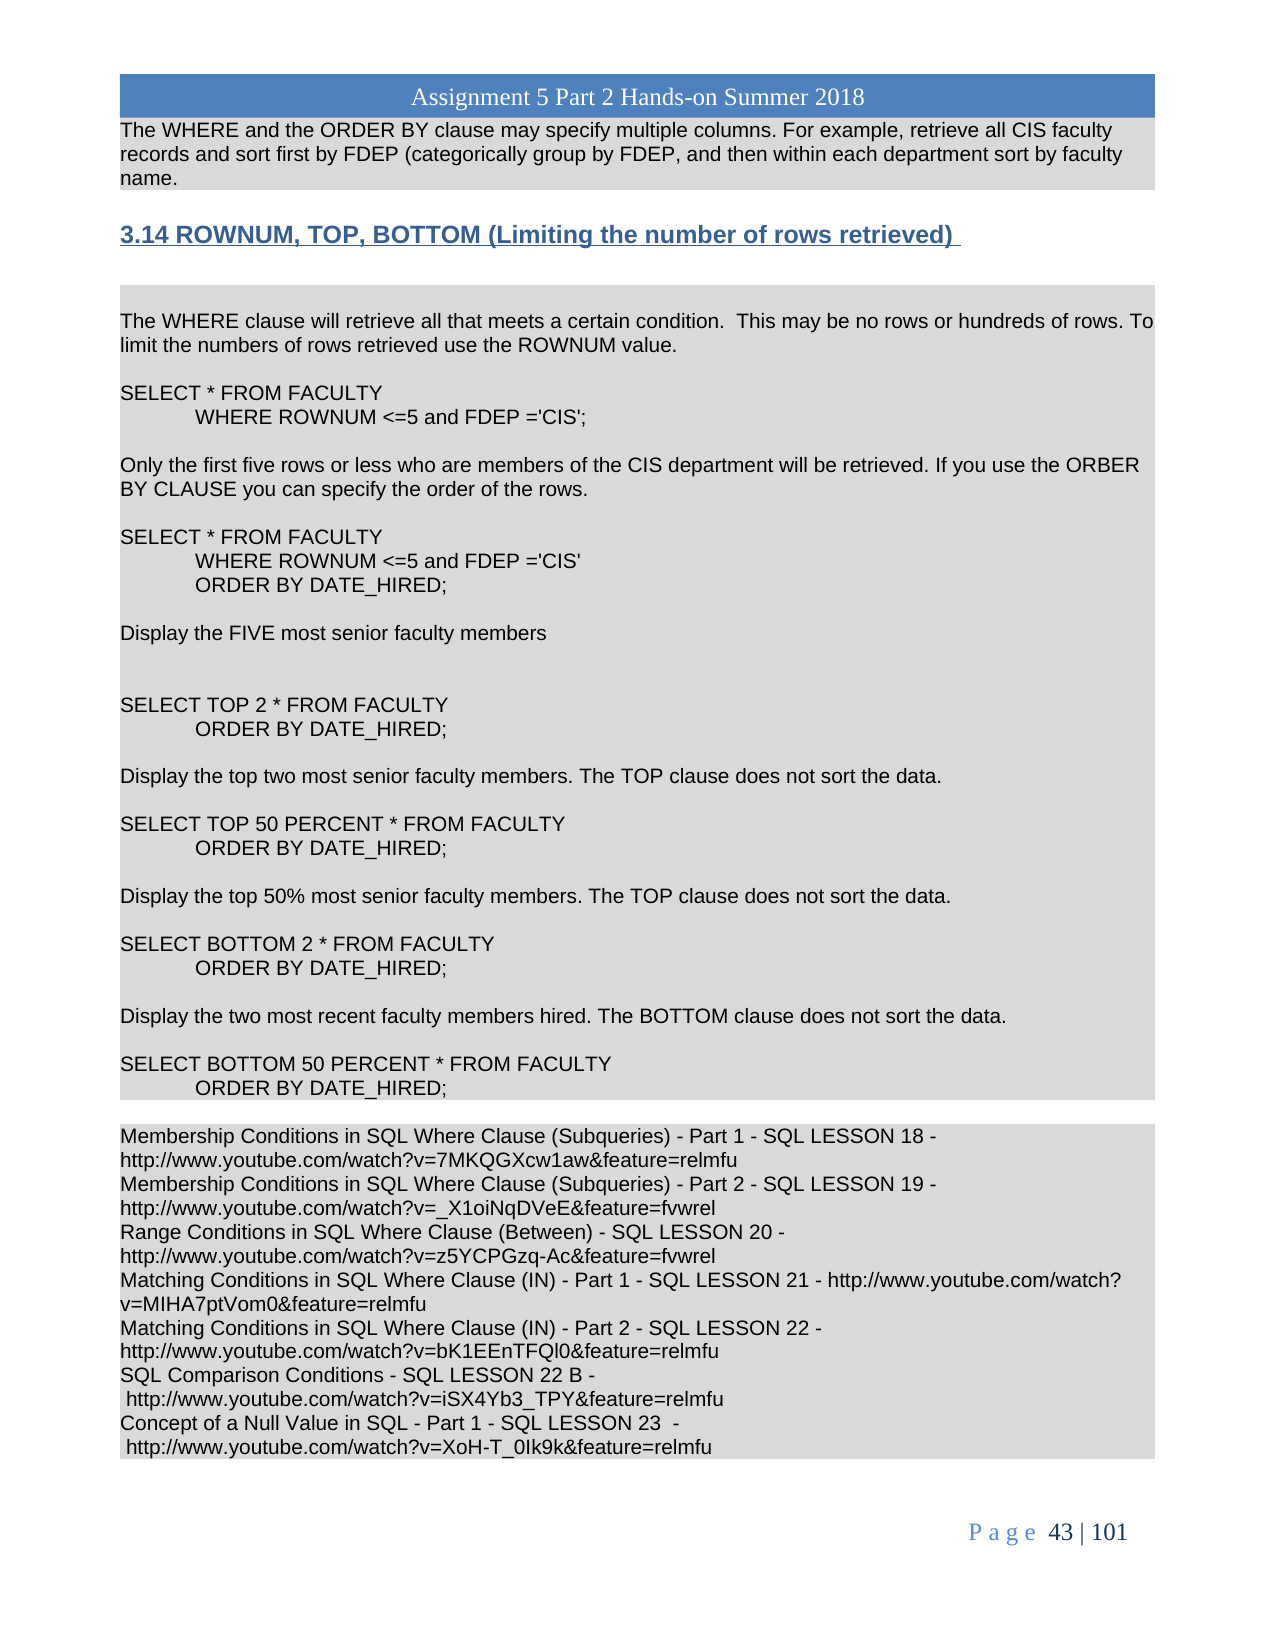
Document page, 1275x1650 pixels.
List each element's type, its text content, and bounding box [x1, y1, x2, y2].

text http://www.youtube.com/watch?v=iSX4Yb3_TPY&feature=relmfu [120, 1387, 1155, 1411]
text Concept of a Null Value in SQL - Part 1 - SQL LESSON 23 - [120, 1411, 1155, 1435]
text ORDER BY DATE_HIRED; [120, 956, 1155, 980]
text ORDER BY DATE_HIRED; [120, 836, 1155, 860]
text ORDER BY DATE_HIRED; [120, 1076, 1155, 1100]
text SELECT TOP 50 PERCENT * FROM FACULTY [120, 812, 1155, 836]
text Range Conditions in SQL Where Clause (Between) - SQL LESSON 20 - [120, 1219, 1155, 1243]
text SELECT * FROM FACULTY [120, 381, 1155, 405]
text Display the FIVE most senior faculty members [120, 621, 1155, 644]
text Matching Conditions in SQL Where Clause (IN) - Part 2 - SQL LESSON 22 - [120, 1315, 1155, 1339]
text The WHERE clause will retrieve all that meets a certain condition. This may be no rows or hundreds of rows. To limit the numbers of rows retrieved use the ROWNUM value. [120, 309, 1155, 357]
text SELECT BOTTOM 50 PERCENT * FROM FACULTY [120, 1052, 1155, 1076]
text http://www.youtube.com/watch?v=z5YCPGzq-Ac&feature=fvwrel [120, 1243, 1155, 1267]
text ORDER BY DATE_HIRED; [120, 573, 1155, 597]
text WHERE ROWNUM <=5 and FDEP ='CIS' [120, 549, 1155, 573]
text SELECT TOP 2 * FROM FACULTY [120, 692, 1155, 716]
text Display the top 50% most senior faculty members. The TOP clause does not sort the data. [120, 884, 1155, 908]
text Display the top two most senior faculty members. The TOP clause does not sort the data. [120, 764, 1155, 788]
subtitle 3.14 ROWNUM, TOP, BOTTOM (Limiting the number of rows retrieved) [120, 220, 1155, 249]
text ORDER BY DATE_HIRED; [120, 716, 1155, 740]
text http://www.youtube.com/watch?v=bK1EEnTFQl0&feature=relmfu [120, 1339, 1155, 1363]
text SQL Comparison Conditions - SQL LESSON 22 B - [120, 1363, 1155, 1387]
text Only the first five rows or less who are members of the CIS department will be retrieved. If you use the ORBER BY CLAUSE you can specify the order of the rows. [120, 453, 1155, 501]
text Matching Conditions in SQL Where Clause (IN) - Part 1 - SQL LESSON 21 - http://www.youtube.com/watch?v=MIHA7ptVom0&feature=relmfu [120, 1267, 1155, 1315]
text SELECT BOTTOM 2 * FROM FACULTY [120, 932, 1155, 956]
text http://www.youtube.com/watch?v=XoH-T_0Ik9k&feature=relmfu [120, 1435, 1155, 1459]
text The WHERE and the ORDER BY clause may specify multiple columns. For example, retrieve all CIS faculty records and sort first by FDEP (categorically group by FDEP, and then within each department sort by faculty name. [120, 118, 1155, 190]
text Membership Conditions in SQL Where Clause (Subqueries) - Part 1 - SQL LESSON 18 - [120, 1124, 1155, 1148]
text SELECT * FROM FACULTY [120, 525, 1155, 549]
text Membership Conditions in SQL Where Clause (Subqueries) - Part 2 - SQL LESSON 19 - http://www.youtube.com/watch?v=_X1oiNqDVeE&feature=fvwrel [120, 1172, 1155, 1219]
text WHERE ROWNUM <=5 and FDEP ='CIS'; [120, 405, 1155, 429]
text http://www.youtube.com/watch?v=7MKQGXcw1aw&feature=relmfu [120, 1148, 1155, 1172]
text Display the two most recent faculty members hired. The BOTTOM clause does not sort the data. [120, 1004, 1155, 1028]
